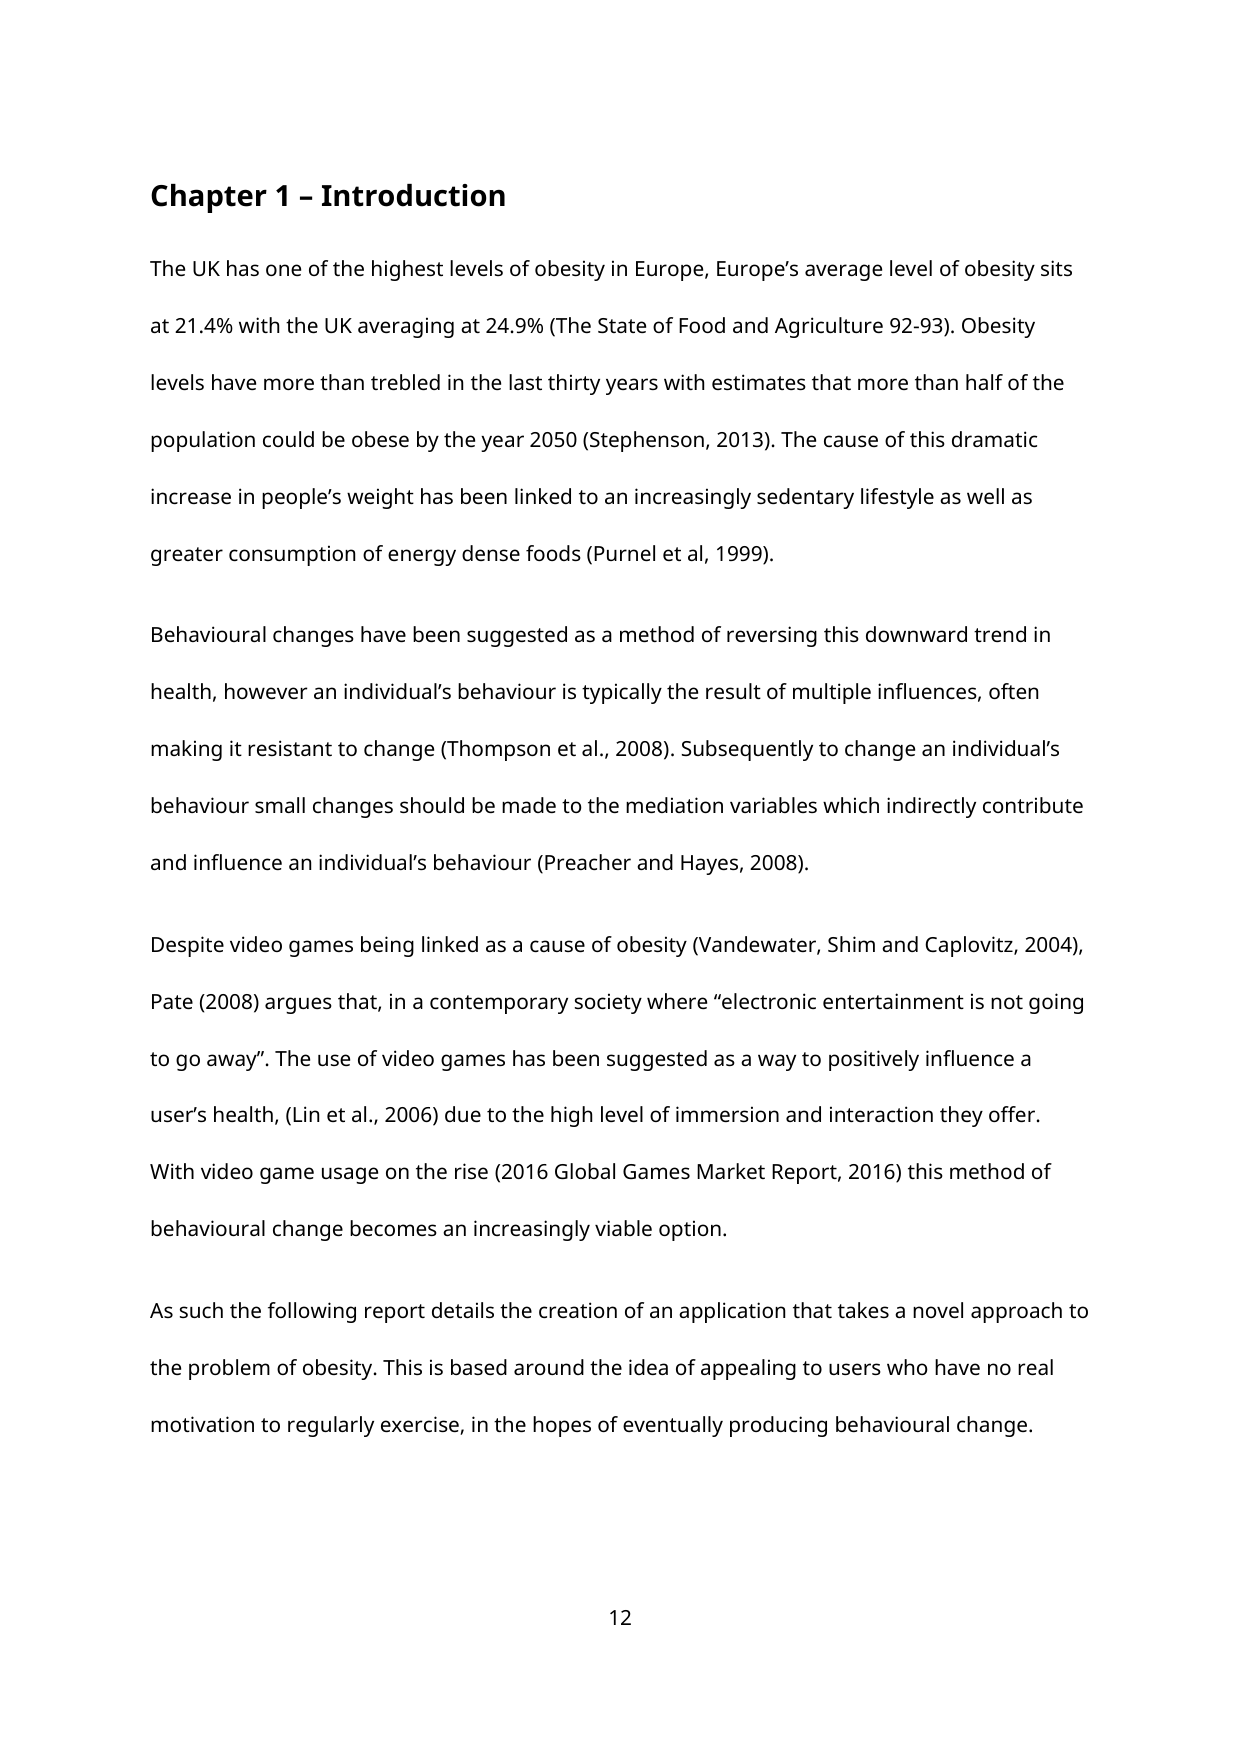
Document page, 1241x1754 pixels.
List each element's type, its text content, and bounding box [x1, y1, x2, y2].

text The UK has one of the highest levels of obesity in Europe, Europe’s average level of obesity sits at 21.4% with the UK averaging at 24.9% (The State of Food and Agriculture 92-93). Obesity levels have more than trebled in the last thirty years with estimates that more than half of the population could be obese by the year 2050 (Stephenson, 2013). The cause of this dramatic increase in people’s weight has been linked to an increasingly sedentary lifestyle as well as greater consumption of energy dense foods (Purnel et al, 1999). [150, 254, 1090, 567]
text Despite video games being linked as a cause of obesity (Vandewater, Shim and Caplovitz, 2004), Pate (2008) argues that, in a contemporary society where “electronic entertainment is not going to go away”. The use of video games has been suggested as a way to positively influence a user’s health, (Lin et al., 2006) due to the high level of immersion and interaction they offer. With video game usage on the rise (2016 Global Games Market Report, 2016) this method of behavioural change becomes an increasingly viable option. [150, 930, 1090, 1243]
text Behavioural changes have been suggested as a method of reversing this downward trend in health, however an individual’s behaviour is typically the result of multiple influences, often making it resistant to change (Thompson et al., 2008). Subsequently to change an individual’s behaviour small changes should be made to the mediation variables which indirectly contribute and influence an individual’s behaviour (Preacher and Hayes, 2008). [150, 621, 1090, 877]
text As such the following report details the creation of an application that takes a novel approach to the problem of obesity. This is based around the idea of appealing to users who have no real motivation to regularly exercise, in the hopes of eventually producing behavioural change. [150, 1325, 1090, 1438]
subtitle Chapter 1 – Introduction [150, 175, 1090, 215]
